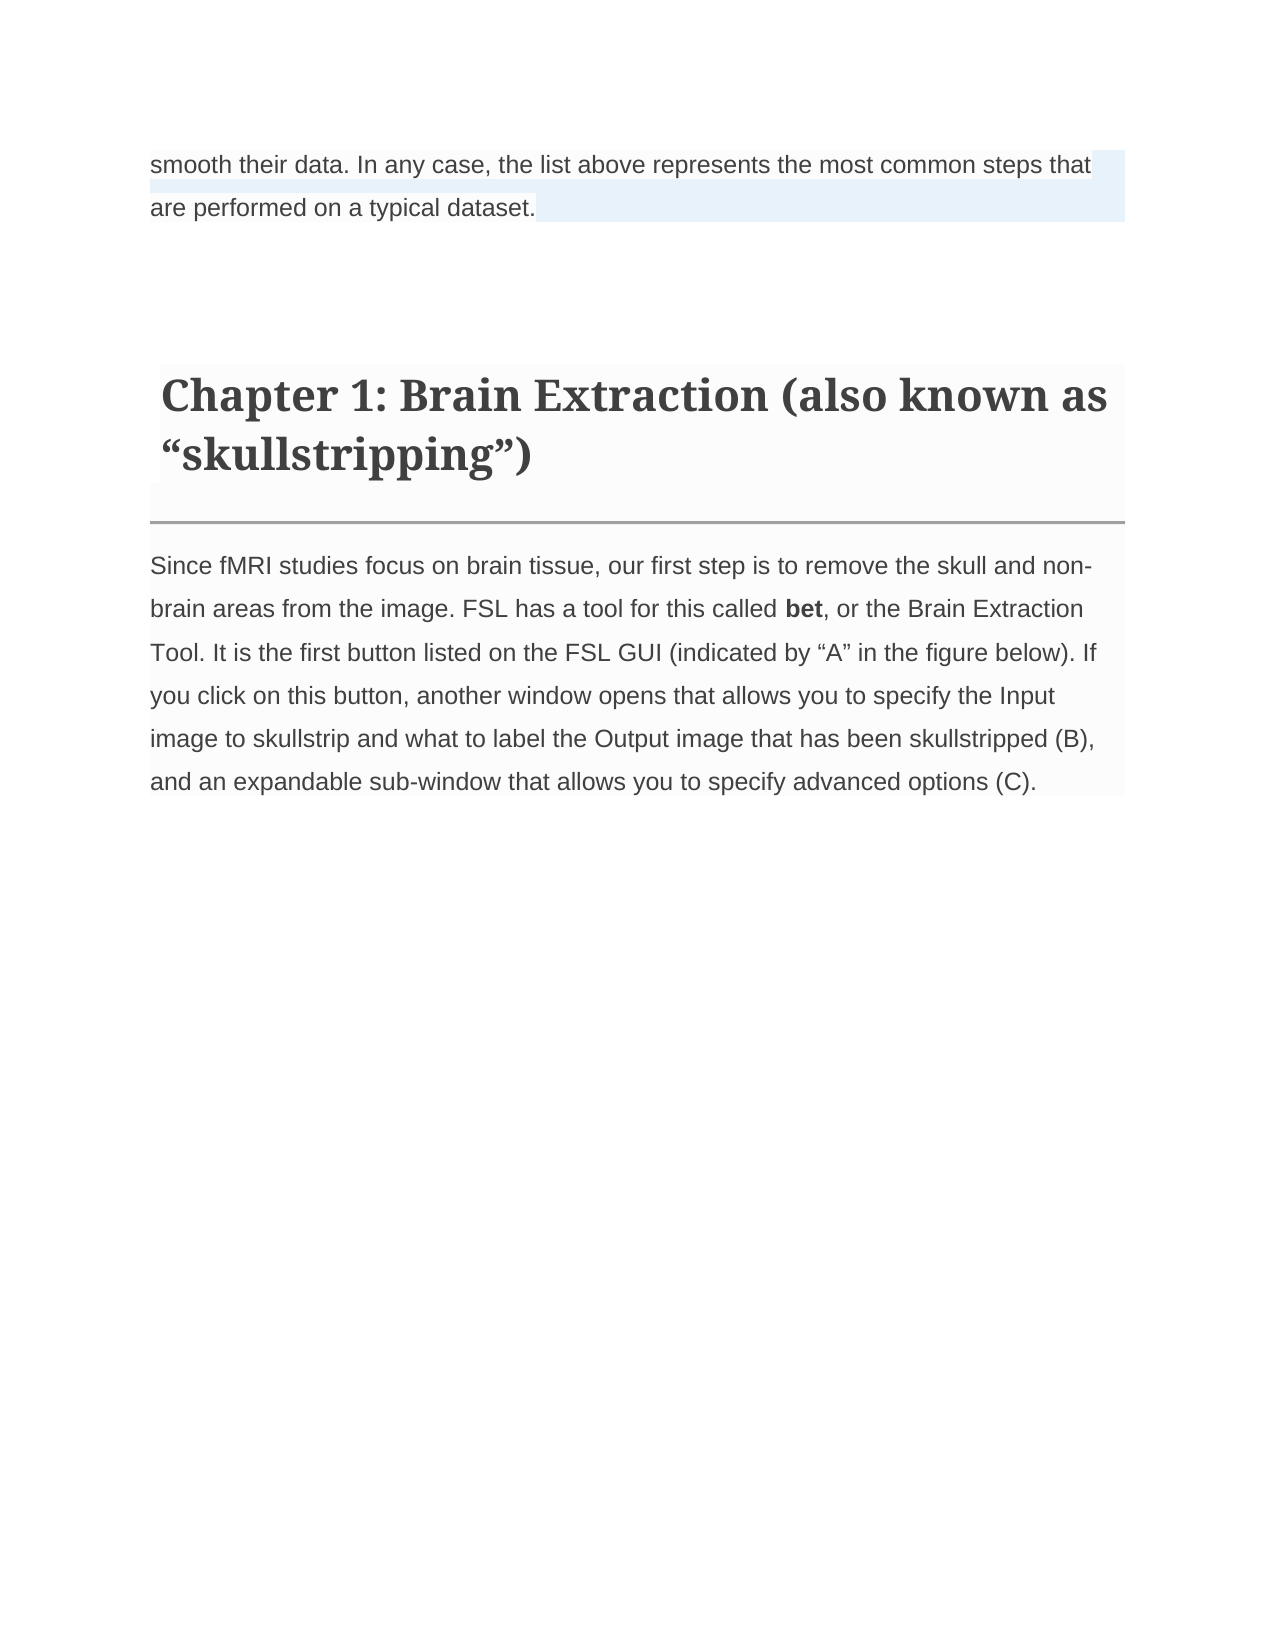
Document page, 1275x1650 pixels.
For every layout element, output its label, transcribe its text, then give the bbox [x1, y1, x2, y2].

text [150, 150, 1125, 222]
subtitle Chapter 1: Brain Extraction (also known as “skullstripping”) [160, 364, 1125, 483]
text Since fMRI studies focus on brain tissue, our first step is to remove the skull and non-brain areas from the image. FSL has a tool for this called bet, or the Brain Extraction Tool. It is the first button listed on the FSL GUI (indicated by “A” in the figure below). If you click on this button, another window opens that allows you to specify the Input image to skullstrip and what to label the Output image that has been skullstripped (B), and an expandable sub-window that allows you to specify advanced options (C). [150, 551, 1125, 796]
